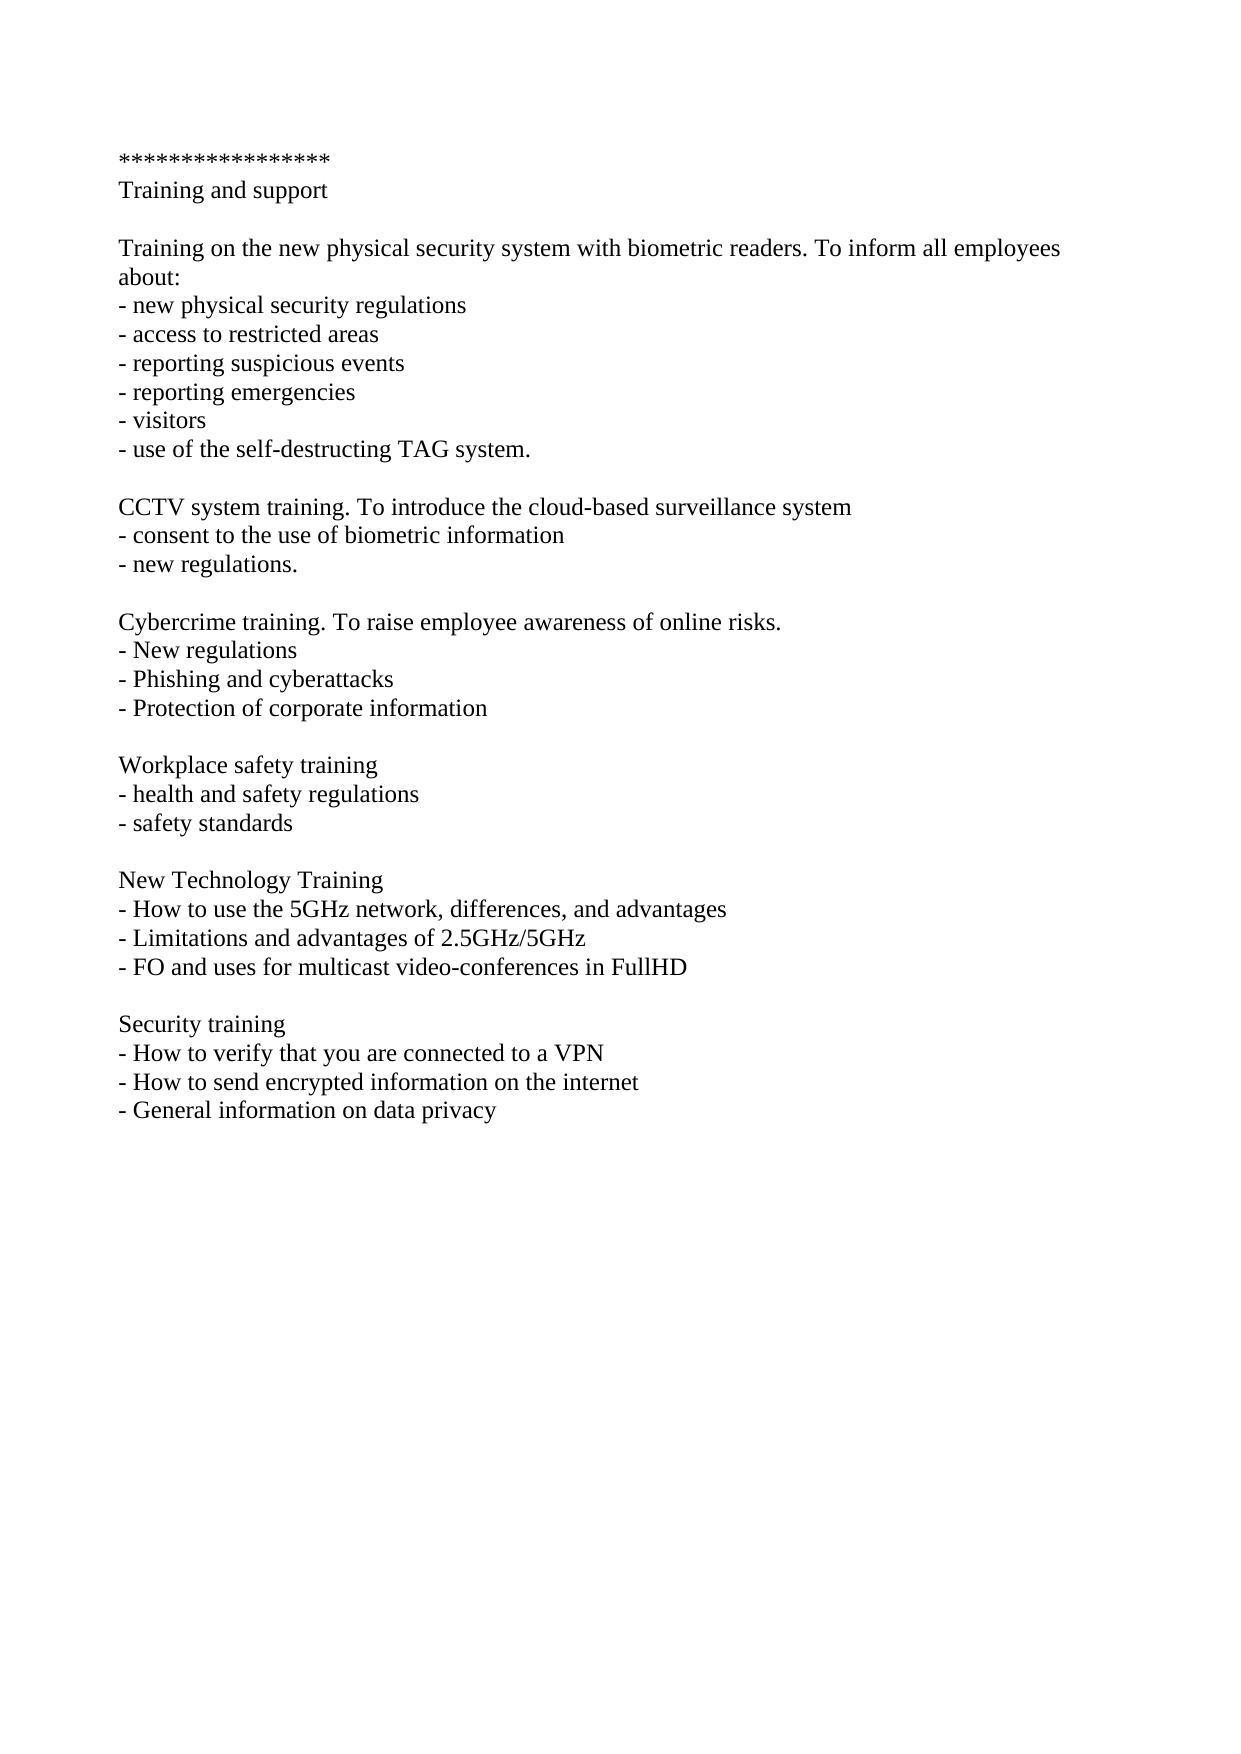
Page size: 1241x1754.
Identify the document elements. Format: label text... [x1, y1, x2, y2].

text Workplace safety training [118, 751, 1122, 779]
text Training and support [118, 176, 1122, 204]
text - reporting emergencies [118, 377, 1122, 406]
text Training on the new physical security system with biometric readers. To inform all employees about: [118, 233, 1122, 291]
text - Limitations and advantages of 2.5GHz/5GHz [118, 923, 1122, 952]
text - access to restricted areas [118, 319, 1122, 348]
text - New regulations [118, 636, 1122, 664]
text - How to use the 5GHz network, differences, and advantages [118, 894, 1122, 923]
text - safety standards [118, 808, 1122, 837]
text - Protection of corporate information [118, 693, 1122, 722]
text - reporting suspicious events [118, 348, 1122, 377]
text - visitors [118, 406, 1122, 434]
text - new regulations. [118, 549, 1122, 578]
text - General information on data privacy [118, 1096, 1122, 1124]
text Cybercrime training. To raise employee awareness of online risks. [118, 607, 1122, 636]
text - use of the self-destructing TAG system. [118, 434, 1122, 463]
text - health and safety regulations [118, 779, 1122, 808]
text CCTV system training. To introduce the cloud-based surveillance system [118, 492, 1122, 521]
text - FO and uses for multicast video-conferences in FullHD [118, 952, 1122, 981]
text - How to verify that you are connected to a VPN [118, 1038, 1122, 1067]
text - new physical security regulations [118, 291, 1122, 319]
text Security training [118, 1009, 1122, 1038]
text ***************** [118, 147, 1122, 176]
text - How to send encrypted information on the internet [118, 1067, 1122, 1096]
text - Phishing and cyberattacks [118, 664, 1122, 693]
text New Technology Training [118, 866, 1122, 894]
text - consent to the use of biometric information [118, 521, 1122, 549]
